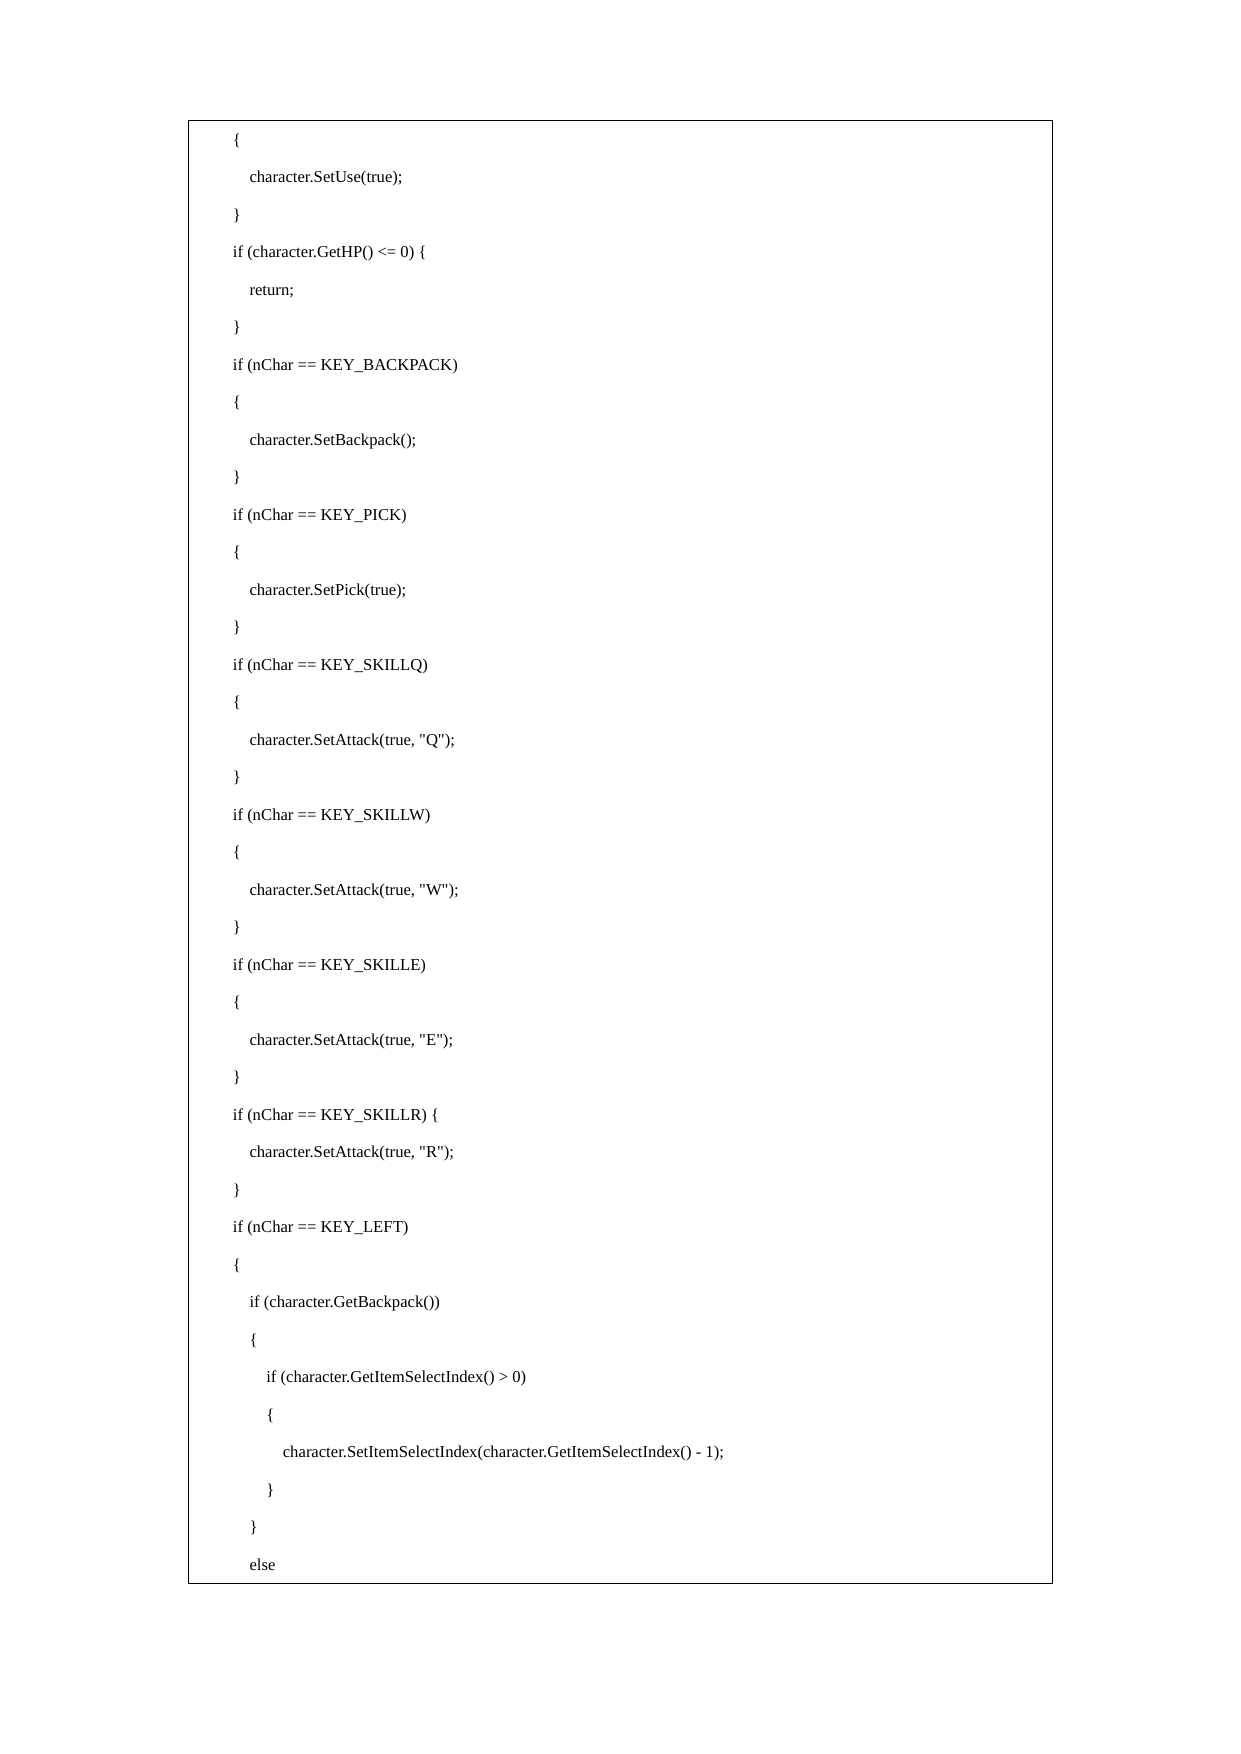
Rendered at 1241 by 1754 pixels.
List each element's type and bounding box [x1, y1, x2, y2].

table_cell [189, 121, 1052, 1583]
